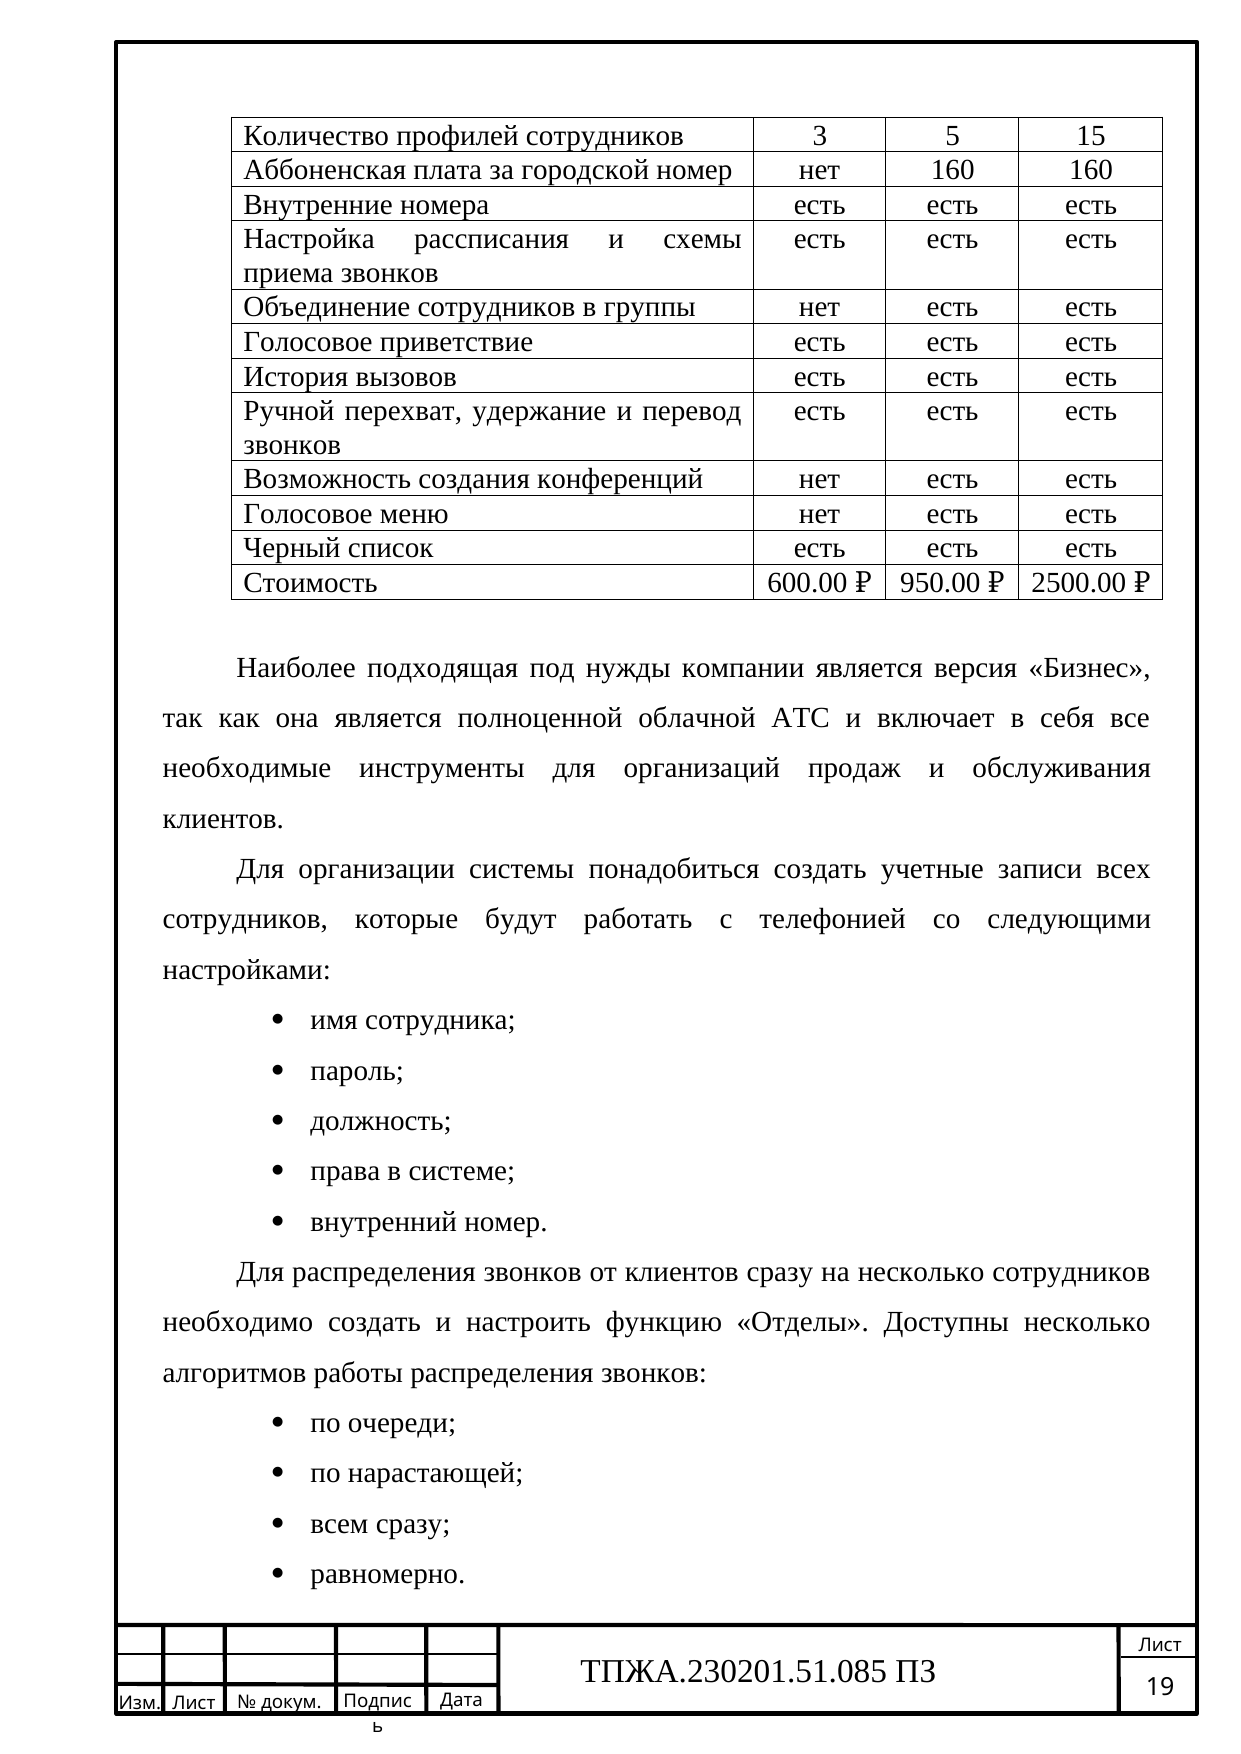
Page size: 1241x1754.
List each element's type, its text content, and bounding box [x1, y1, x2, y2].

table_cell есть [886, 496, 1018, 529]
table_cell есть [1019, 461, 1162, 495]
table_cell Количество профилей сотрудников [232, 118, 753, 151]
table_cell есть [754, 221, 885, 288]
table_cell Голосовое приветствие [232, 324, 753, 358]
list Для распределения звонков от клиентов сразу на несколько сотрудников необходимо создать и настроить функцию «Отделы». Доступны несколько алгоритмов работы распределения звонков: [162, 1254, 1152, 1388]
text Для организации системы понадобиться создать учетные записи всех сотрудников, которые будут работать с телефонией со следующими настройками: [162, 851, 1152, 985]
table_cell Стоимость [232, 565, 753, 599]
table_cell Внутренние номера [232, 187, 753, 220]
table_cell есть [1019, 187, 1162, 220]
table_cell есть [754, 187, 885, 220]
table_cell Настройка рассписания и схемы приема звонков [232, 221, 753, 288]
table_cell есть [886, 290, 1018, 323]
list должность; [273, 1103, 1152, 1137]
table_cell есть [754, 531, 885, 564]
table_cell есть [754, 393, 885, 460]
table_cell Возможность создания конференций [232, 461, 753, 495]
table_cell нет [754, 496, 885, 529]
table_cell нет [754, 152, 885, 186]
table_cell Черный список [232, 531, 753, 564]
table_cell есть [1019, 393, 1162, 460]
table_cell есть [1019, 324, 1162, 358]
table_cell 160 [1019, 152, 1162, 186]
list права в системе; [273, 1153, 1152, 1187]
table_cell есть [886, 461, 1018, 495]
text Наиболее подходящая под нужды компании является версия «Бизнес», так как она является полноценной облачной АТС и включает в себя все необходимые инструменты для организаций продаж и обслуживания клиентов. [162, 650, 1152, 834]
table_cell есть [1019, 531, 1162, 564]
table_cell 3 [754, 118, 885, 151]
table_cell есть [886, 531, 1018, 564]
list пароль; [273, 1053, 1152, 1086]
list имя сотрудника; [273, 1002, 1152, 1036]
table_cell есть [886, 393, 1018, 460]
list всем сразу; [273, 1506, 1152, 1540]
table_cell есть [886, 221, 1018, 288]
table_cell 2500.00 ₽ [1019, 565, 1162, 599]
table_cell есть [886, 187, 1018, 220]
list по очереди; [273, 1405, 1152, 1439]
table_cell есть [1019, 359, 1162, 392]
table_cell нет [754, 461, 885, 495]
table_cell есть [754, 324, 885, 358]
table_cell Аббоненская плата за городской номер [232, 152, 753, 186]
table_cell 160 [886, 152, 1018, 186]
table_cell есть [886, 359, 1018, 392]
table_cell есть [1019, 496, 1162, 529]
table_cell нет [754, 290, 885, 323]
table_cell 15 [1019, 118, 1162, 151]
table_cell есть [886, 324, 1018, 358]
table_cell есть [1019, 290, 1162, 323]
table_cell Ручной перехват, удержание и перевод звонков [232, 393, 753, 460]
list равномерно. [273, 1556, 1152, 1590]
list по нарастающей; [273, 1456, 1152, 1489]
table_cell есть [1019, 221, 1162, 288]
table_cell Объединение сотрудников в группы [232, 290, 753, 323]
table_cell 950.00 ₽ [886, 565, 1018, 599]
table_cell есть [754, 359, 885, 392]
table_cell 600.00 ₽ [754, 565, 885, 599]
table_cell История вызовов [232, 359, 753, 392]
table_cell Голосовое меню [232, 496, 753, 529]
table_cell 5 [886, 118, 1018, 151]
list внутренний номер. [273, 1204, 1152, 1237]
